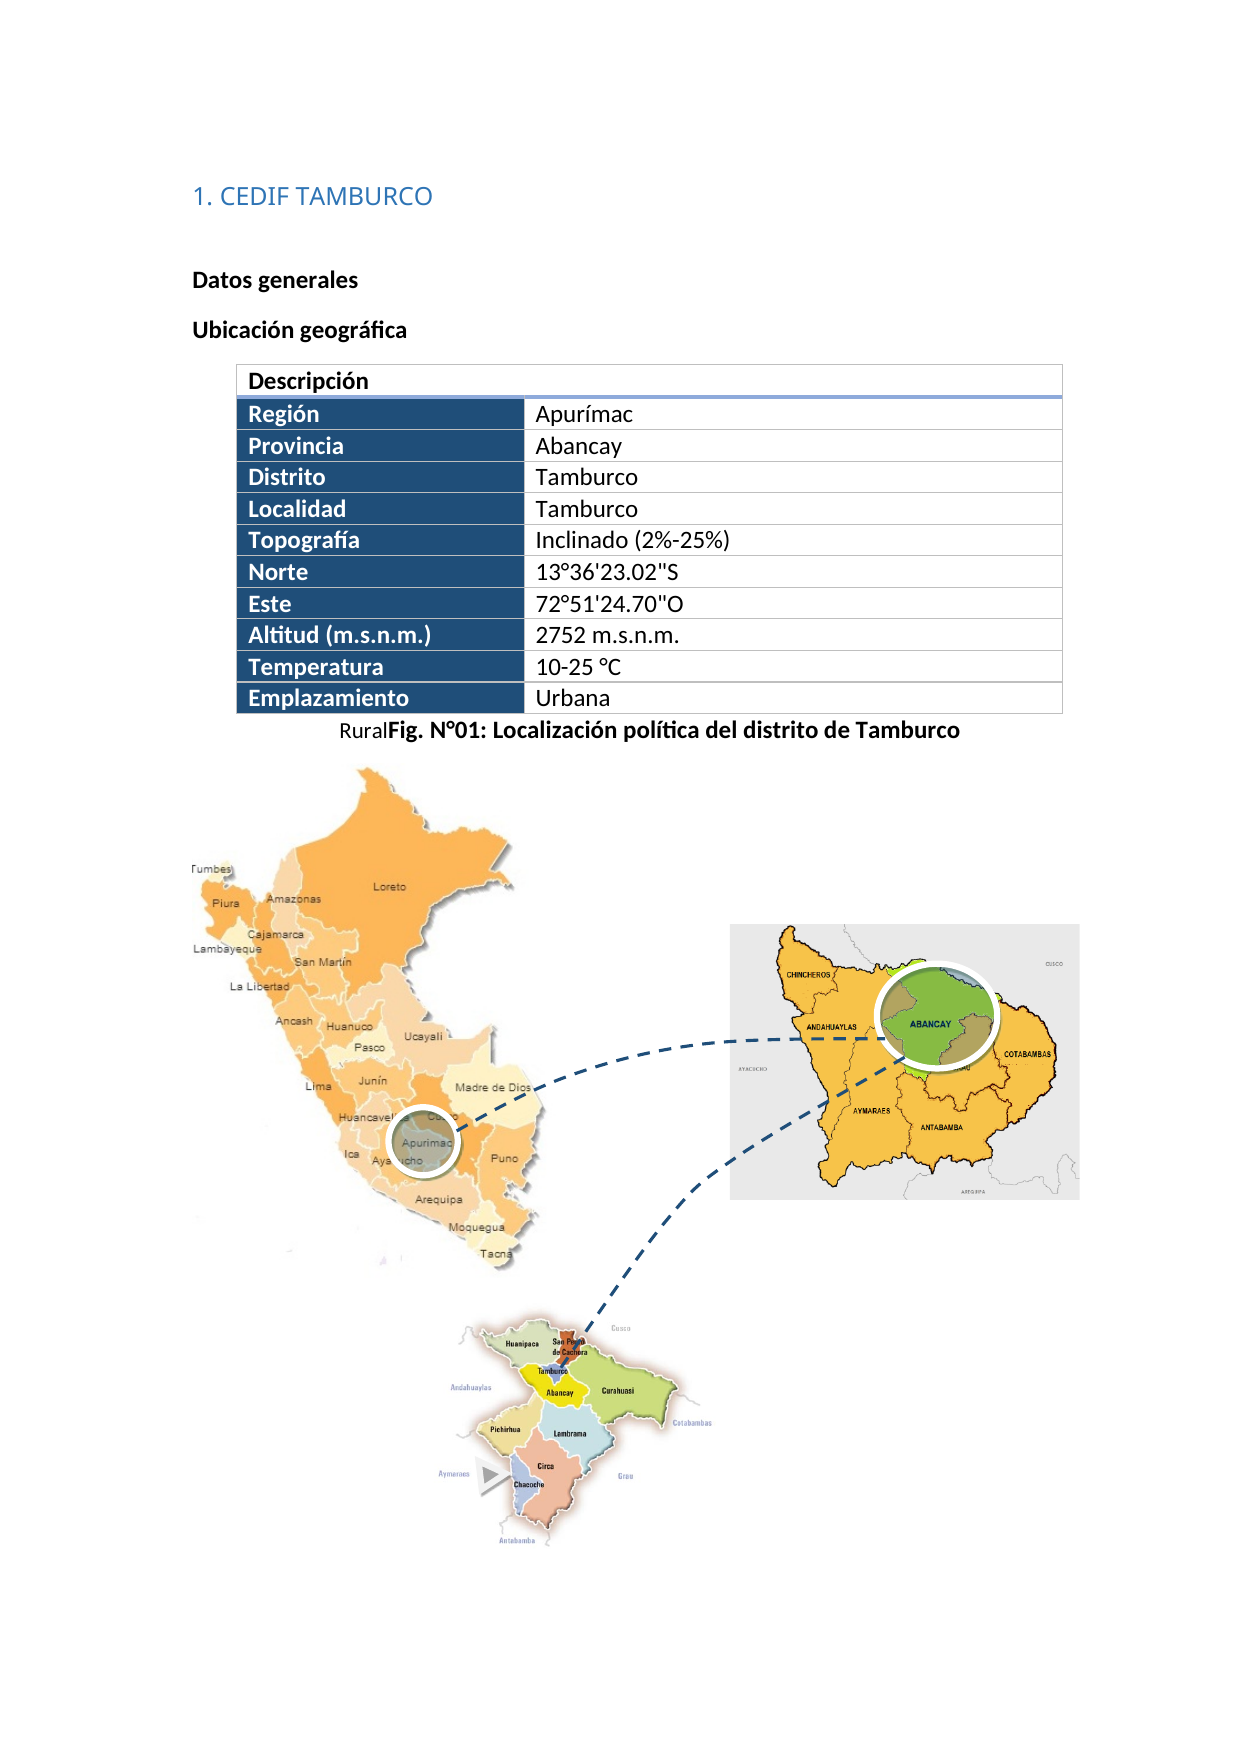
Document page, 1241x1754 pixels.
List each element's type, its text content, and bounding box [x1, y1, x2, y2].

table_cell 2752 m.s.n.m. [525, 619, 1062, 650]
table_cell Tamburco [525, 462, 1062, 492]
table_cell Tamburco [525, 493, 1062, 524]
table_cell [525, 683, 1062, 713]
table_cell Topografía [237, 525, 524, 555]
table_cell 13°36'23.02"S [525, 556, 1062, 587]
text Fig. N°01: Localización política del distrito de Tamburco [192, 714, 1107, 744]
table_cell 10-25 °C [525, 651, 1062, 681]
table_cell Altitud (m.s.n.m.) [237, 619, 524, 650]
table_cell Localidad [237, 493, 524, 524]
subtitle 1. CEDIF TAMBURCO [192, 178, 1107, 212]
table_cell Abancay [525, 430, 1062, 461]
table_cell Temperatura [237, 651, 524, 681]
table_cell Apurímac [525, 399, 1062, 429]
picture [729, 924, 1080, 1200]
table_cell Norte [237, 556, 524, 587]
text Ubicación geográfica [192, 314, 1107, 345]
table_cell (2%-25%) [525, 525, 1062, 555]
text Datos generales [192, 264, 1107, 295]
table_cell Este [237, 588, 524, 618]
table_header Descripción [237, 365, 1062, 395]
table_cell Región [237, 399, 524, 429]
picture [397, 1303, 748, 1561]
picture [192, 763, 564, 1282]
table_cell Provincia [237, 430, 524, 461]
table_cell Distrito [237, 462, 524, 492]
table_cell Emplazamiento [237, 683, 524, 713]
table_cell 72°51'24.70"O [525, 588, 1062, 618]
